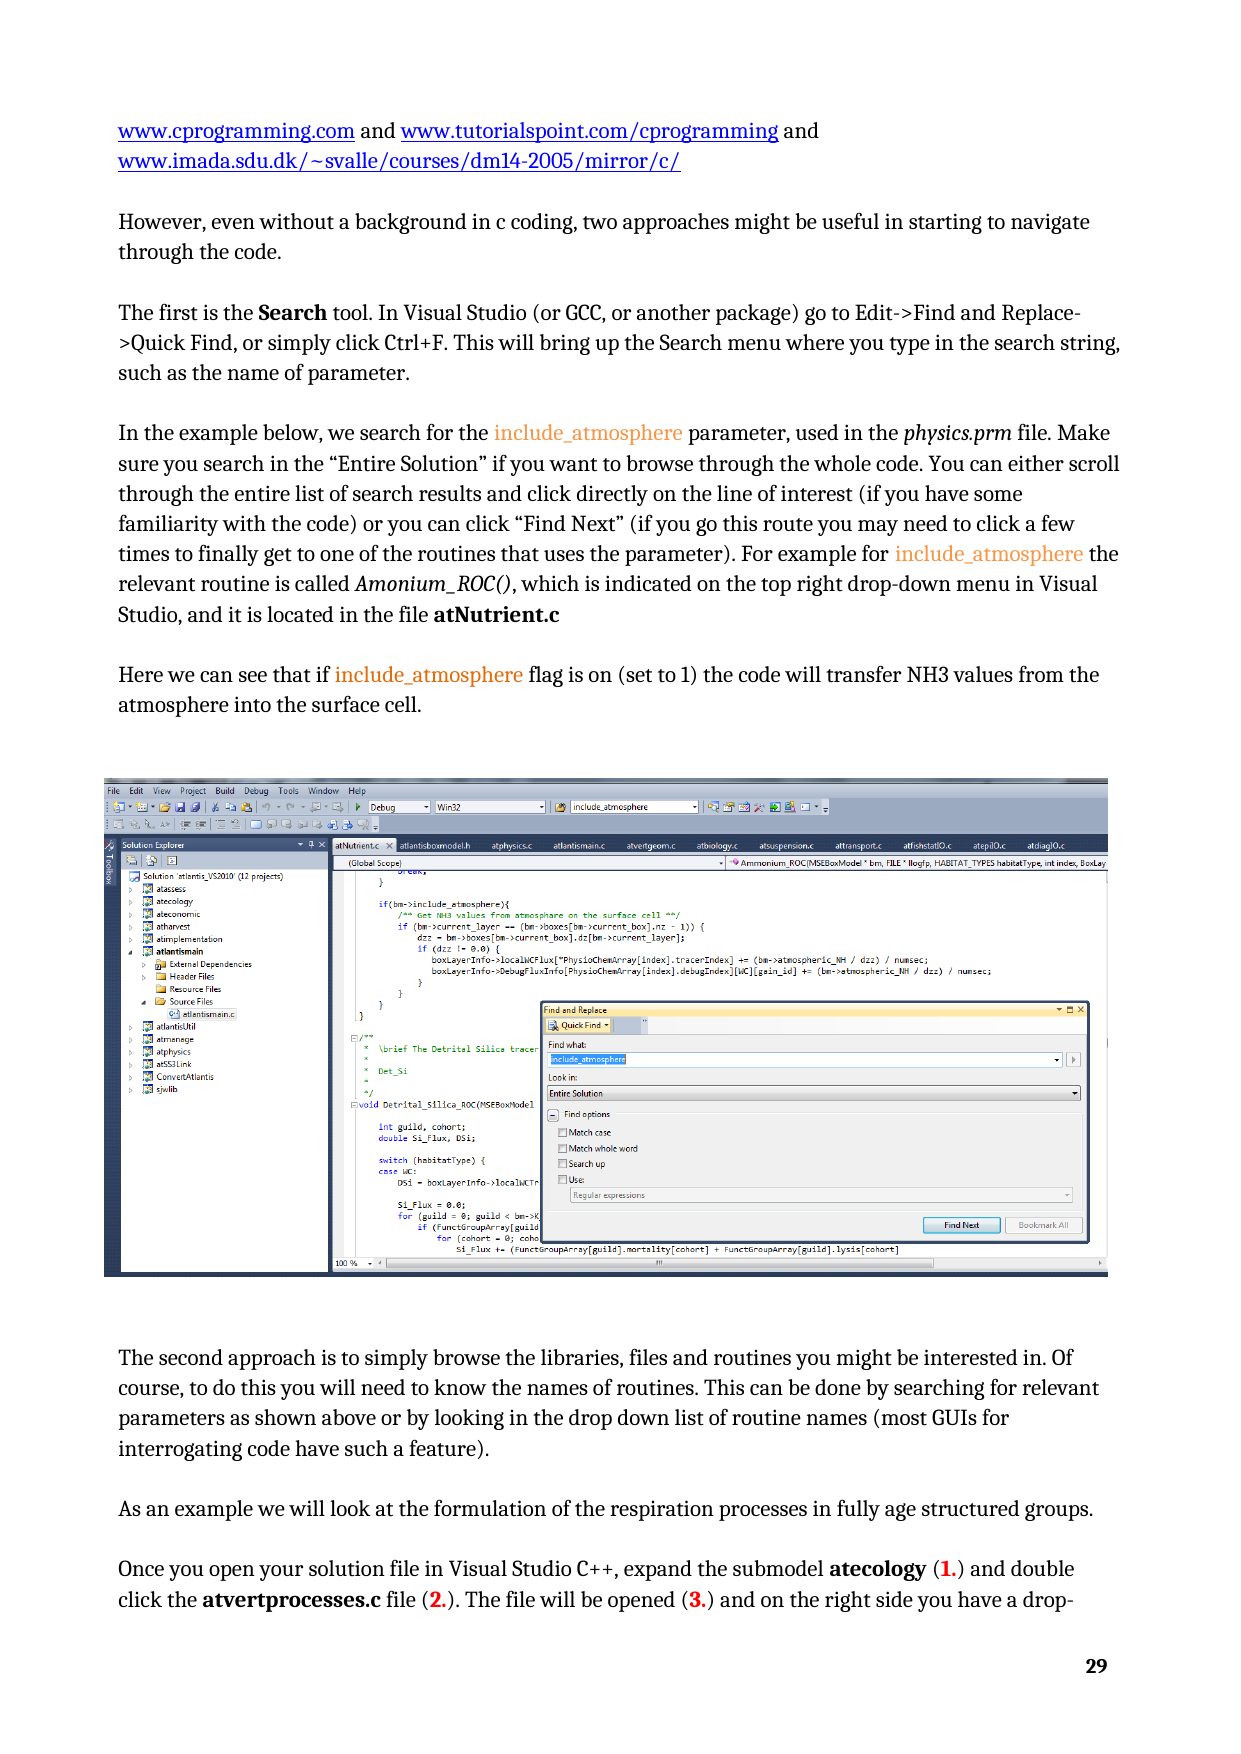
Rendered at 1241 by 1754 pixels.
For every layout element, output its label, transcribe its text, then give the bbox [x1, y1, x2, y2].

text As an example we will look at the formulation of the respiration processes in fully age structured groups. [118, 1496, 1122, 1522]
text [118, 1556, 1122, 1613]
text The first is the Search tool. In Visual Studio (or GCC, or another package) go to Edit->Find and Replace->Quick Find, or simply click Ctrl+F. This will bring up the Search menu where you type in the search string, such as the name of parameter. [118, 299, 1122, 386]
text Here we can see that if include_atmosphere flag is on (set to 1) the code will transfer NH3 values from the atmosphere into the surface cell. [118, 662, 1122, 718]
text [118, 118, 1122, 175]
text However, even without a background in c coding, two approaches might be useful in starting to navigate through the code. [118, 209, 1122, 265]
text In the example below, we search for the include_atmosphere parameter, used in the physics.prm file. Make sure you search in the “Entire Solution” if you want to browse through the whole code. You can either scroll through the entire list of search results and click directly on the line of interest (if you have some familiarity with the code) or you can click “Find Next” (if you go this route you may need to click a few times to finally get to one of the routines that uses the parameter). For example for include_atmosphere the relevant routine is called Amonium_ROC(), which is indicated on the top right drop-down menu in Visual Studio, and it is located in the file atNutrient.c [118, 420, 1122, 628]
text The second approach is to simply browse the libraries, files and routines you might be interested in. Of course, to do this you will need to know the names of routines. This can be done by searching for relevant parameters as shown above or by looking in the drop down list of routine names (most GUIs for interrogating code have such a feature). [118, 1345, 1122, 1462]
